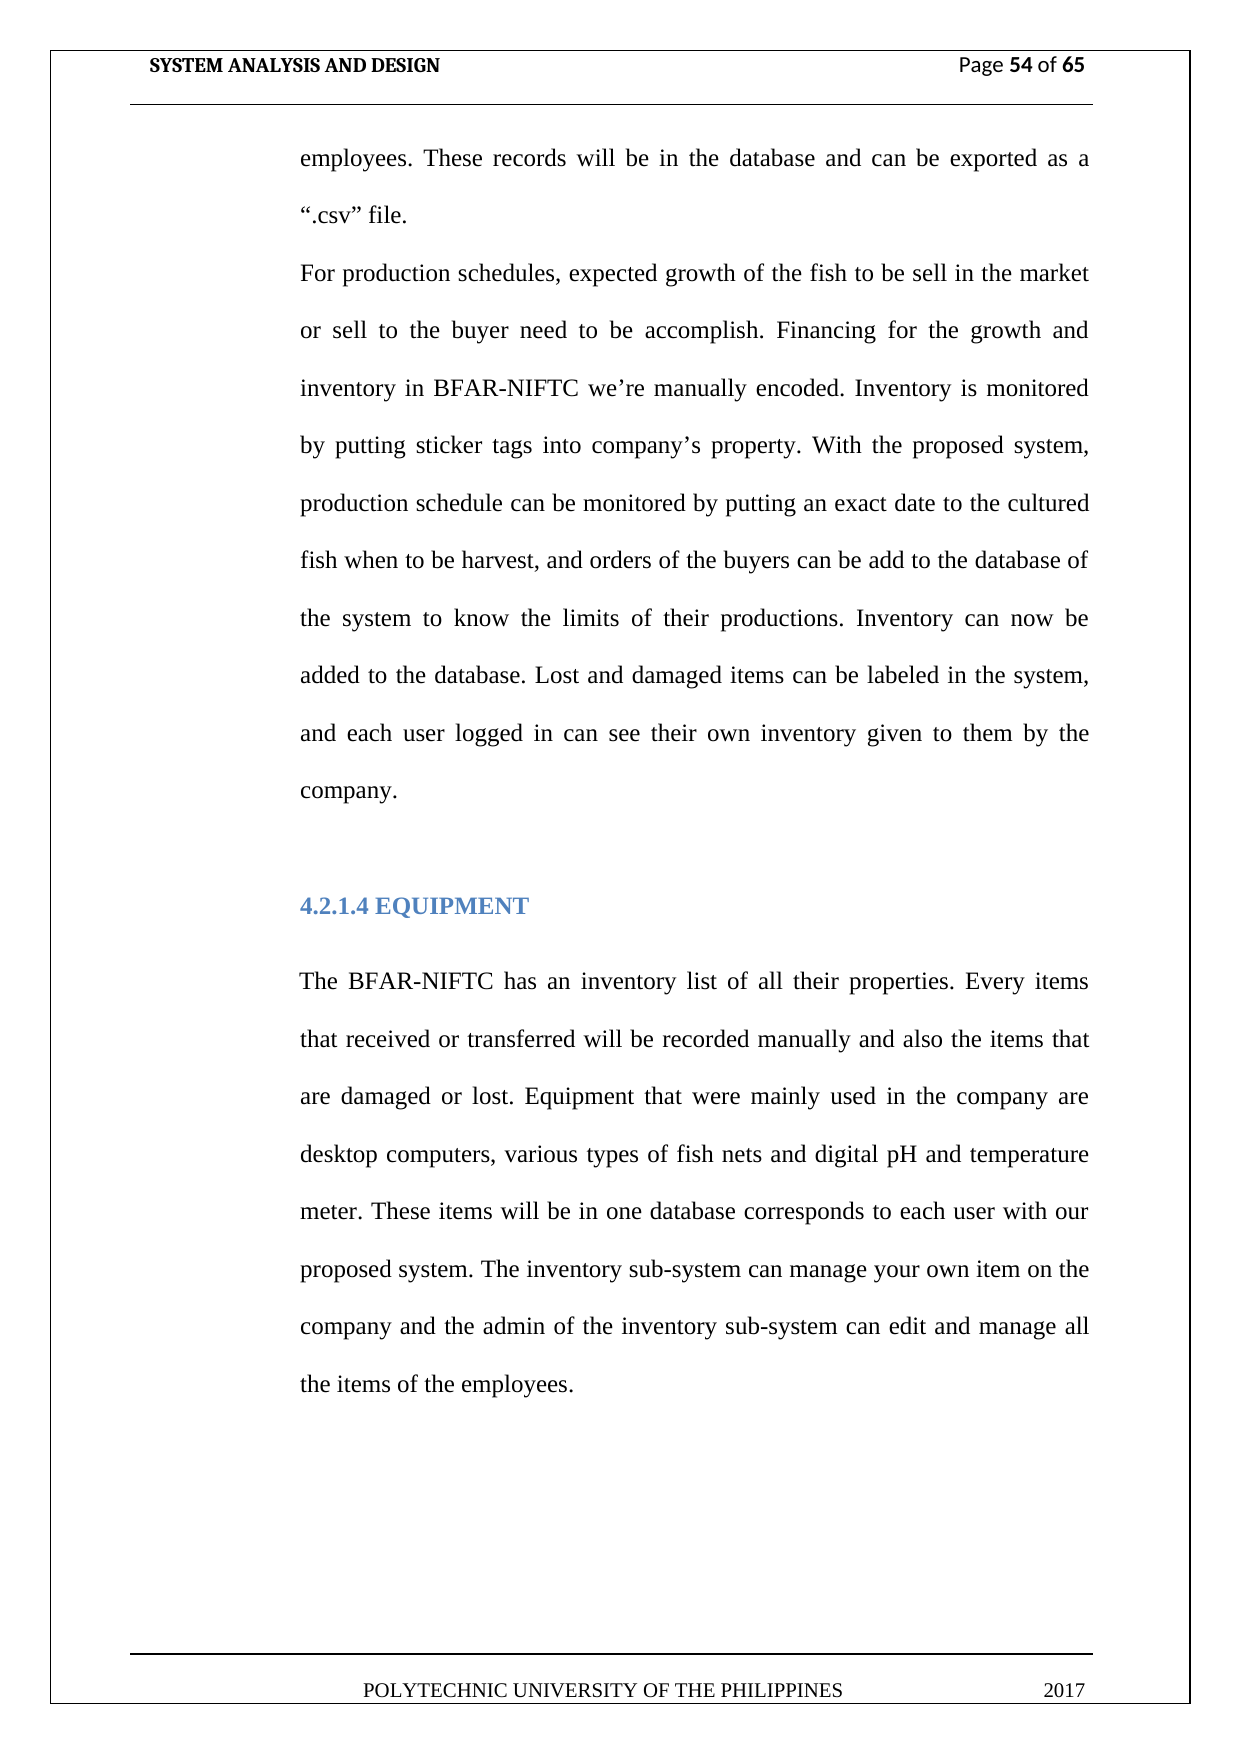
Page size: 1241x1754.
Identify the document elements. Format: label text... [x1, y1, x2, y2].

text For production schedules, expected growth of the fish to be sell in the market or sell to the buyer need to be accomplish. Financing for the growth and inventory in BFAR-NIFTC we’re manually encoded. Inventory is monitored by putting sticker tags into company’s property. With the proposed system, production schedule can be monitored by putting an exact date to the cultured fish when to be harvest, and orders of the buyers can be add to the database of the system to know the limits of their productions. Inventory can now be added to the database. Lost and damaged items can be labeled in the system, and each user logged in can see their own inventory given to them by the company. [299, 258, 1090, 804]
text The BFAR-NIFTC has an inventory list of all their properties. Every items that received or transferred will be recorded manually and also the items that are damaged or lost. Equipment that were mainly used in the company are desktop computers, various types of fish nets and digital pH and temperature meter. These items will be in one database corresponds to each user with our proposed system. The inventory sub-system can manage your own item on the company and the admin of the inventory sub-system can edit and manage all the items of the employees. [299, 966, 1090, 1397]
subtitle 4.2.1.4 EQUIPMENT [150, 891, 1090, 920]
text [300, 143, 1090, 229]
